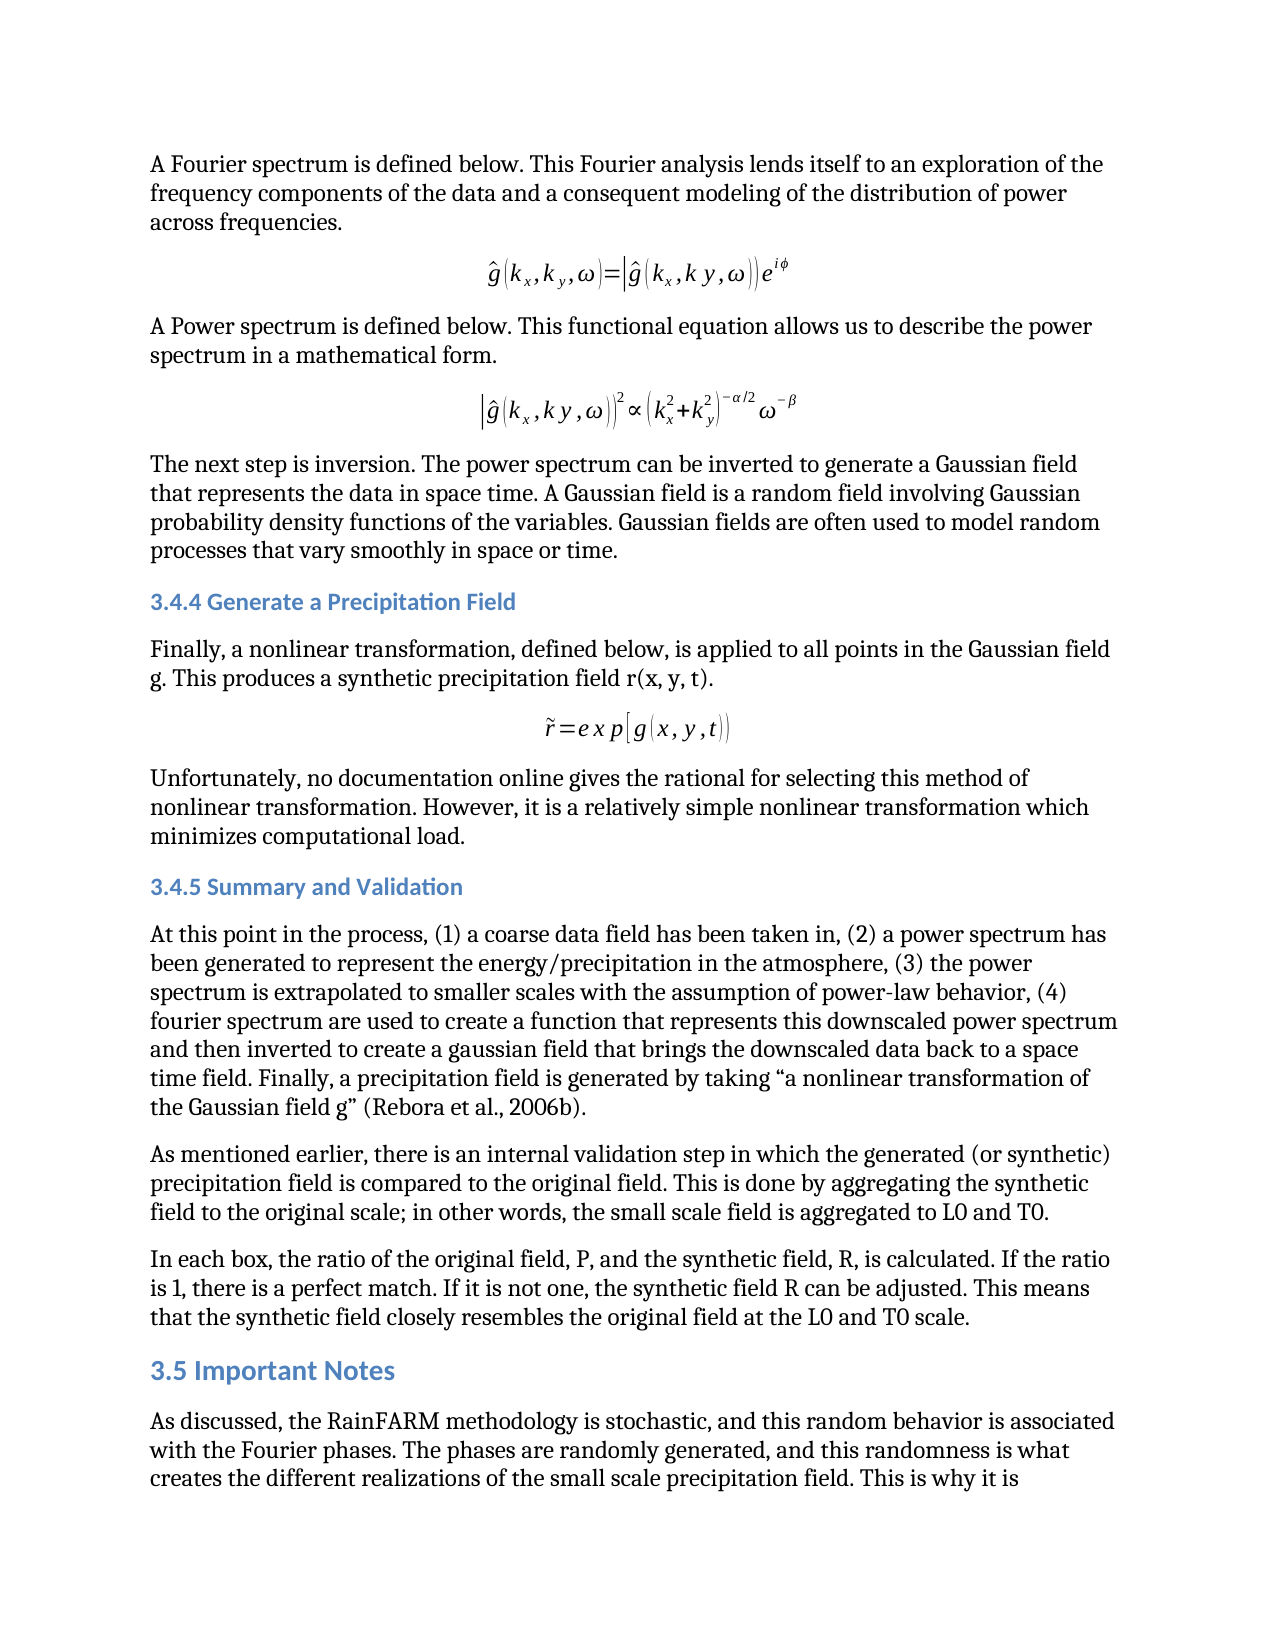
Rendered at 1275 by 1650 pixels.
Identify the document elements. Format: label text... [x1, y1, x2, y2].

subtitle 3.5 Important Notes [150, 1352, 1125, 1388]
text A Fourier spectrum is defined below. This Fourier analysis lends itself to an exploration of the frequency components of the data and a consequent modeling of the distribution of power across frequencies. [150, 150, 1125, 236]
text Unfortunately, no documentation online gives the rational for selecting this method of nonlinear transformation. However, it is a relatively simple nonlinear transformation which minimizes computational load. [150, 764, 1125, 850]
text A Power spectrum is defined below. This functional equation allows us to describe the power spectrum in a mathematical form. [150, 312, 1125, 370]
subtitle 3.4.5 Summary and Validation [150, 871, 1125, 902]
text At this point in the process, (1) a coarse data field has been taken in, (2) a power spectrum has been generated to represent the energy/precipitation in the atmosphere, (3) the power spectrum is extrapolated to smaller scales with the assumption of power-law behavior, (4) fourier spectrum are used to create a function that represents this downscaled power spectrum and then inverted to create a gaussian field that brings the downscaled data back to a space time field. Finally, a precipitation field is generated by taking “a nonlinear transformation of the Gaussian field g” (Rebora et al., 2006b). [150, 920, 1125, 1122]
text Finally, a nonlinear transformation, defined below, is applied to all points in the Gaussian field g. This produces a synthetic precipitation field r(x, y, t). [150, 635, 1125, 693]
text The next step is inversion. The power spectrum can be inverted to generate a Gaussian field that represents the data in space time. A Gaussian field is a random field involving Gaussian probability density functions of the variables. Gaussian fields are often used to model random processes that vary smoothly in space or time. [150, 450, 1125, 565]
text In each box, the ratio of the original field, P, and the synthetic field, R, is calculated. If the ratio is 1, there is a perfect match. If it is not one, the synthetic field R can be adjusted. This means that the synthetic field closely resembles the original field at the L0 and T0 scale. [150, 1245, 1125, 1332]
text As mentioned earlier, there is an internal validation step in which the generated (or synthetic) precipitation field is compared to the original field. This is done by aggregating the synthetic field to the original scale; in other words, the small scale field is aggregated to L0 and T0. [150, 1140, 1125, 1227]
subtitle 3.4.4 Generate a Precipitation Field [150, 586, 1125, 616]
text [150, 1407, 1125, 1493]
